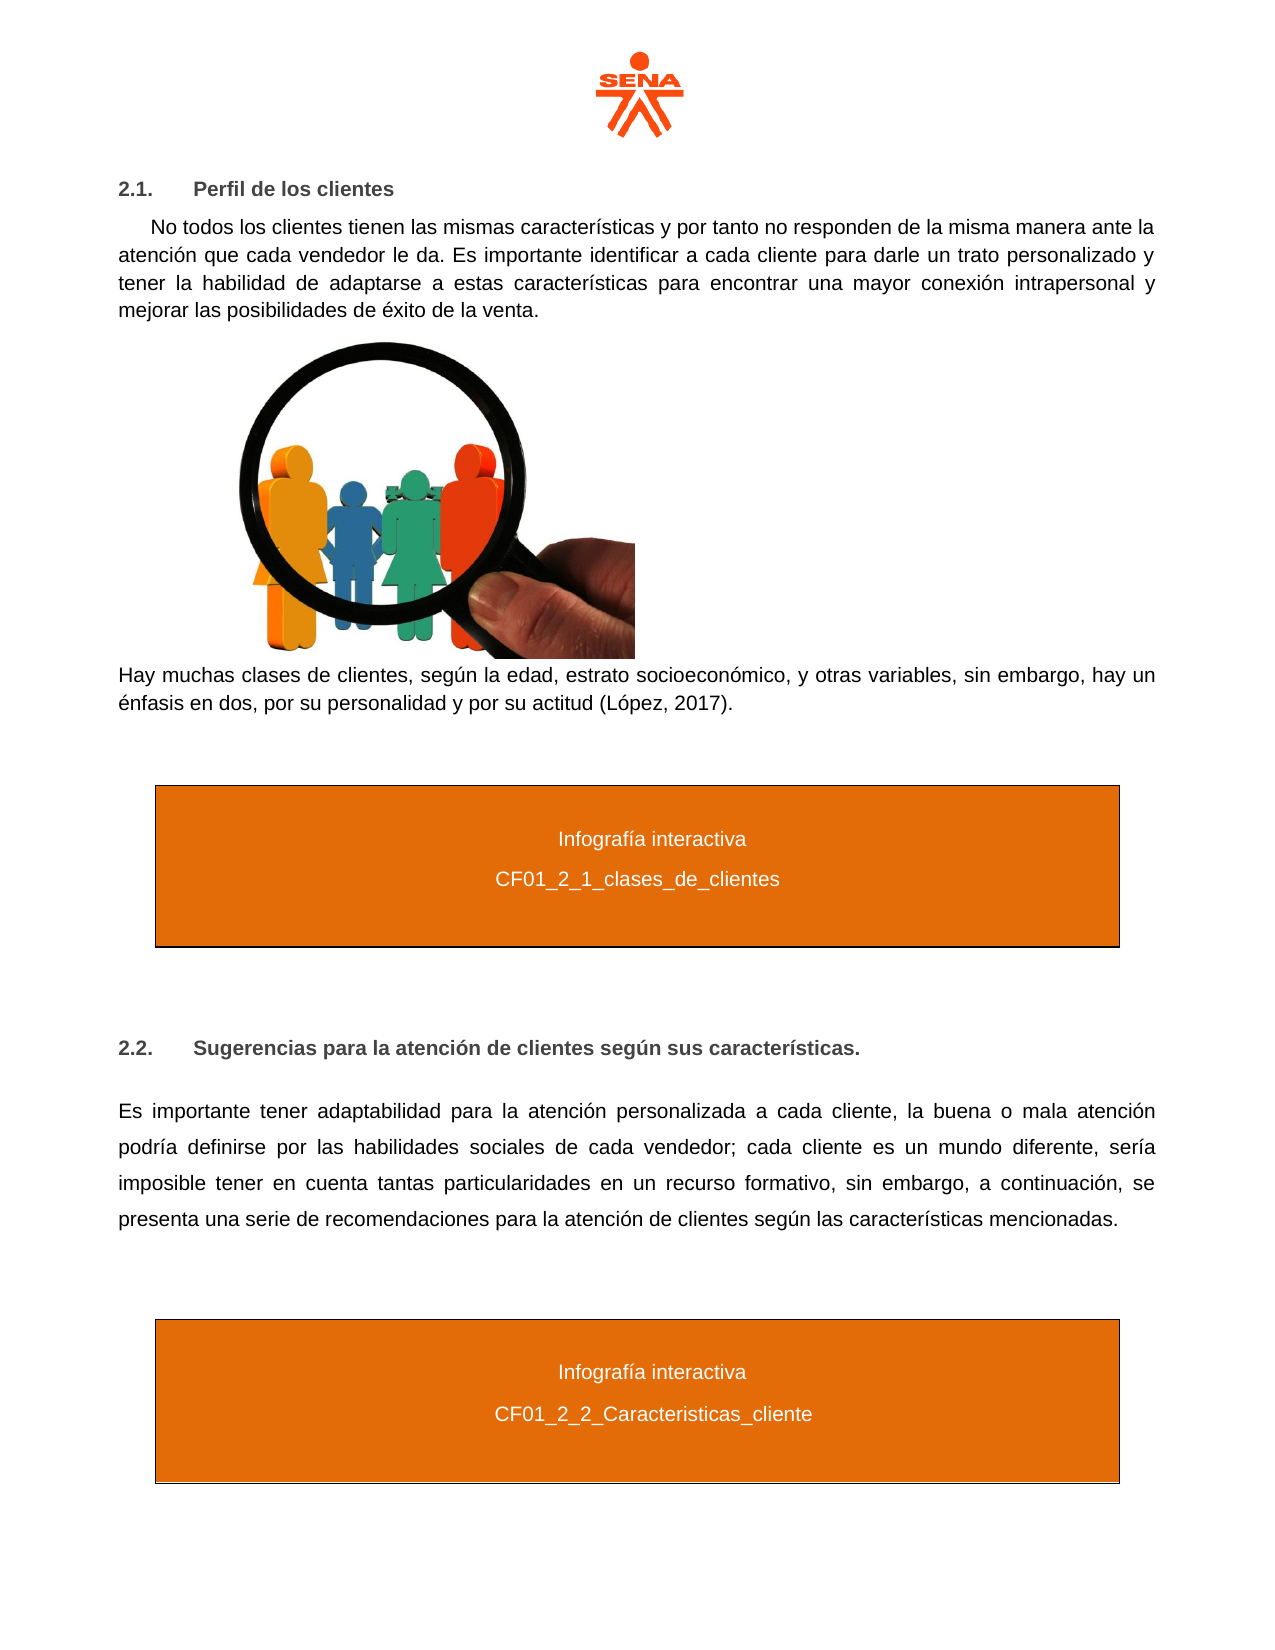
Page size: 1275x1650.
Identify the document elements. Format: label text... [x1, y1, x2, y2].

list Sugerencias para la atención de clientes según sus características. [118, 1036, 1157, 1060]
picture [585, 48, 690, 142]
text Es importante tener adaptabilidad para la atención personalizada a cada cliente, la buena o mala atención podría definirse por las habilidades sociales de cada vendedor; cada cliente es un mundo diferente, sería imposible tener en cuenta tantas particularidades en un recurso formativo, sin embargo, a continuación, se presenta una serie de recomendaciones para la atención de clientes según las características mencionadas. [118, 1099, 1157, 1231]
picture [118, 325, 635, 659]
table_header Infografía interactiva CF01_2_2_Caracteristicas_cliente [156, 1320, 1119, 1482]
text Hay muchas clases de clientes, según la edad, estrato socioeconómico, y otras variables, sin embargo, hay un énfasis en dos, por su personalidad y por su actitud (López, 2017). [118, 663, 1157, 714]
table_header Infografía interactiva CF01_2_1_clases_de_clientes [156, 786, 1119, 946]
list Perfil de los clientes [118, 177, 1157, 201]
text No todos los clientes tienen las mismas características y por tanto no responden de la misma manera ante la atención que cada vendedor le da. Es importante identificar a cada cliente para darle un trato personalizado y tener la habilidad de adaptarse a estas características para encontrar una mayor conexión intrapersonal y mejorar las posibilidades de éxito de la venta. [118, 213, 1157, 322]
